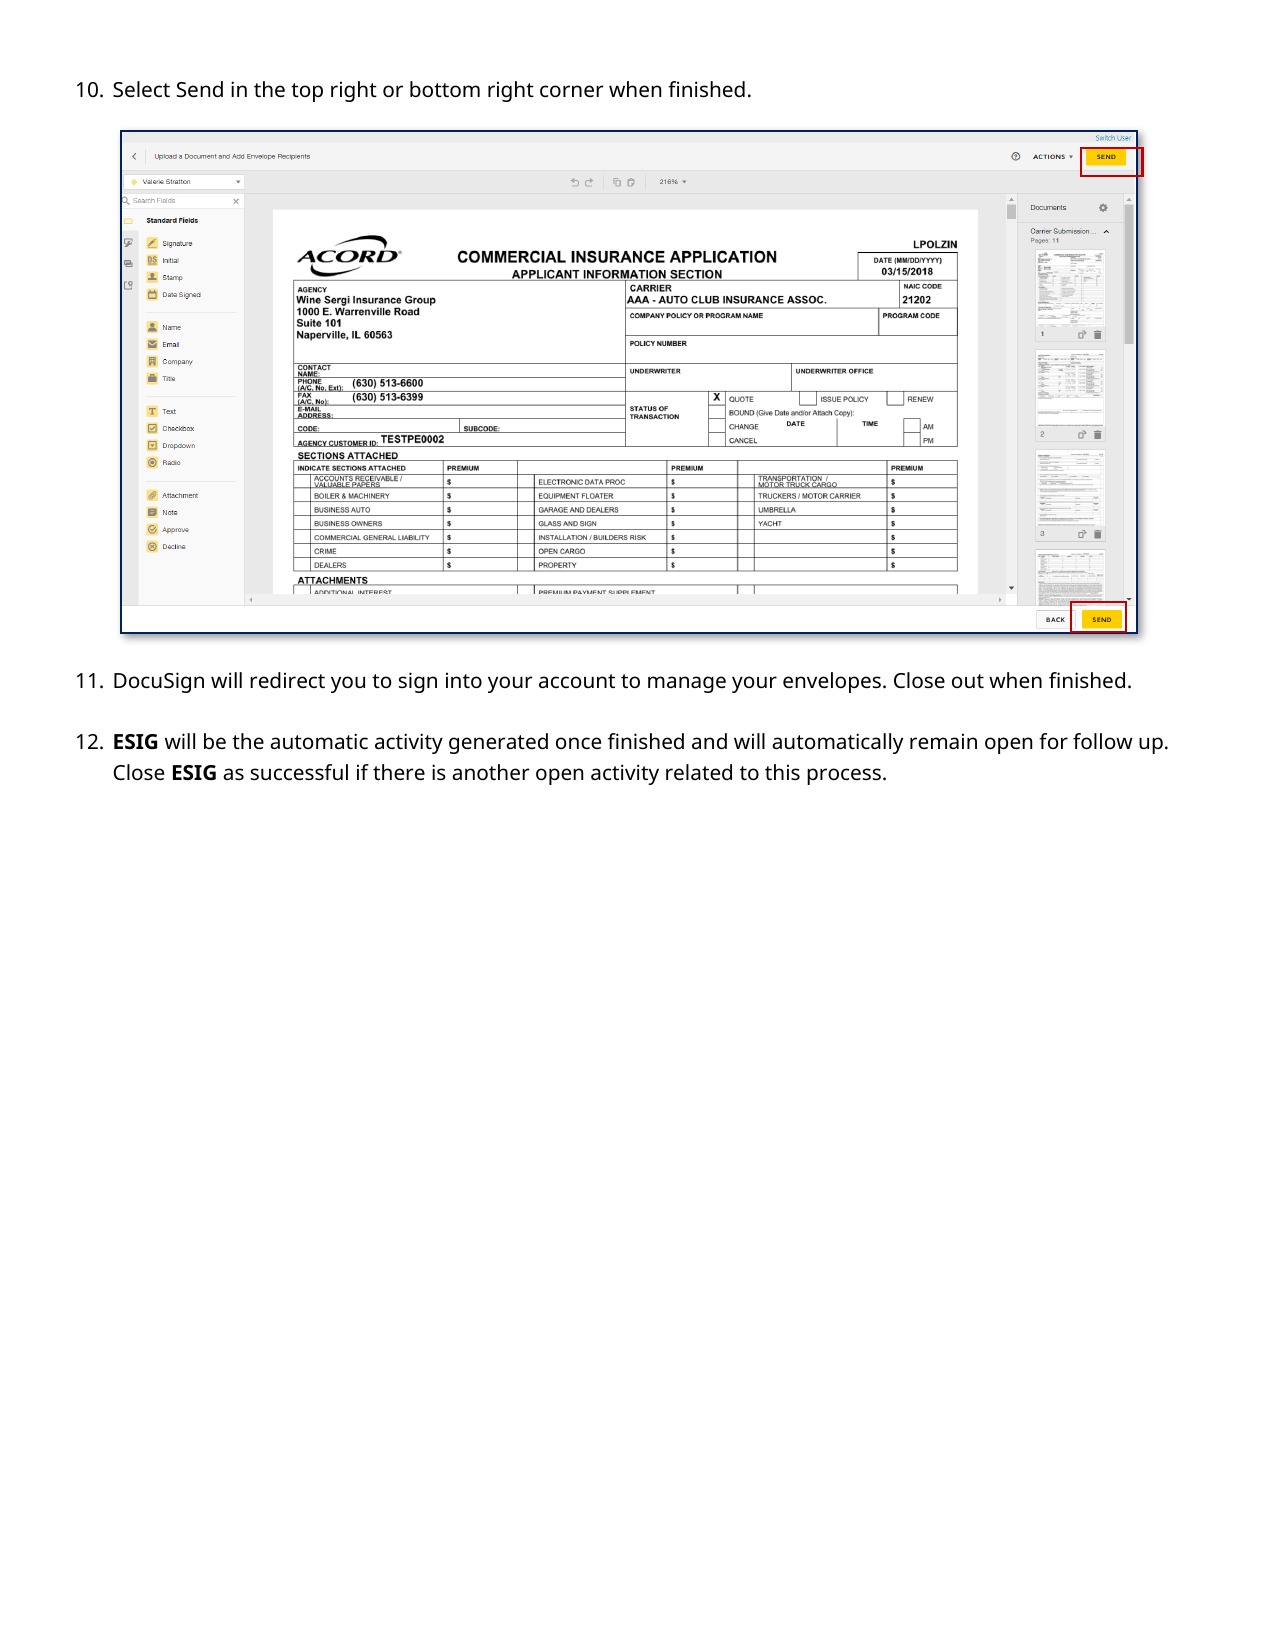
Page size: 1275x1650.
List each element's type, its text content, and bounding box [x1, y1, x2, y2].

list ESIG will be the automatic activity generated once finished and will automatically remain open for follow up. Close ESIG as successful if there is another open activity related to this process. [75, 727, 1200, 787]
list DocuSign will redirect you to sign into your account to manage your envelopes. Close out when finished. [75, 666, 1200, 725]
list Select Send in the top right or bottom right corner when finished. [75, 75, 1200, 103]
picture [1082, 149, 1136, 175]
picture [1072, 603, 1125, 631]
picture [122, 132, 1136, 632]
